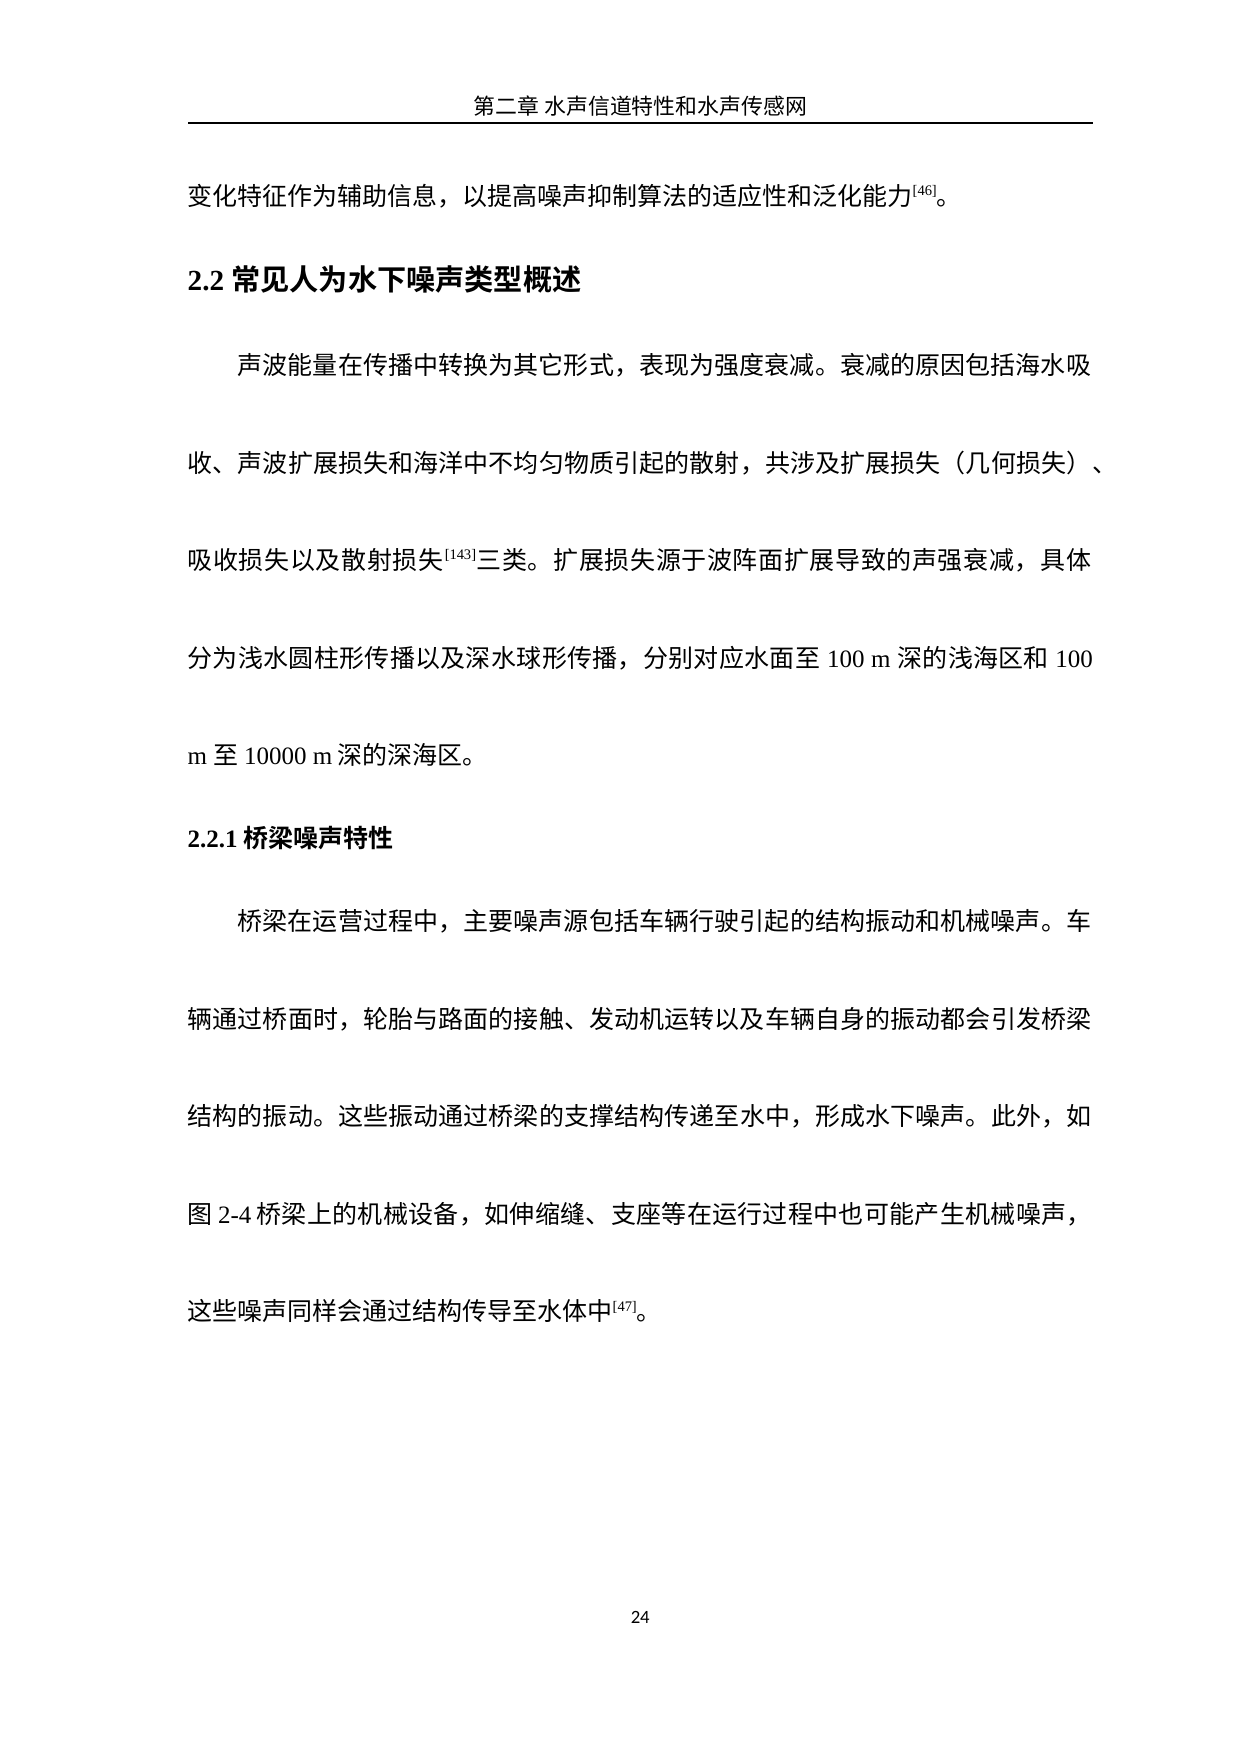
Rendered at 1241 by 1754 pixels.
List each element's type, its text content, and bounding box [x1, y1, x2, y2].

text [187, 162, 1093, 227]
text 2.2 常见人为水下噪声类型概述 [187, 245, 1093, 310]
text 2.2.1 桥梁噪声特性 [187, 804, 1093, 869]
text 声波能量在传播中转换为其它形式，表现为强度衰减。衰减的原因包括海水吸收、声波扩展损失和海洋中不均匀物质引起的散射，共涉及扩展损失（几何损失）、吸收损失以及散射损失[104]三类。扩展损失源于波阵面扩展导致的声强衰减，具体分为浅水圆柱形传播以及深水球形传播，分别对应水面至 100 m 深的浅海区和 100 m 至 10000 m深的深海区。 [187, 331, 1093, 786]
text 桥梁在运营过程中，主要噪声源包括车辆行驶引起的结构振动和机械噪声。车辆通过桥面时，轮胎与路面的接触、发动机运转以及车辆自身的振动都会引发桥梁结构的振动。这些振动通过桥梁的支撑结构传递至水中，形成水下噪声。此外，如图2-4桥梁上的机械设备，如伸缩缝、支座等在运行过程中也可能产生机械噪声，这些噪声同样会通过结构传导至水体中[47]。 [187, 887, 1093, 1342]
